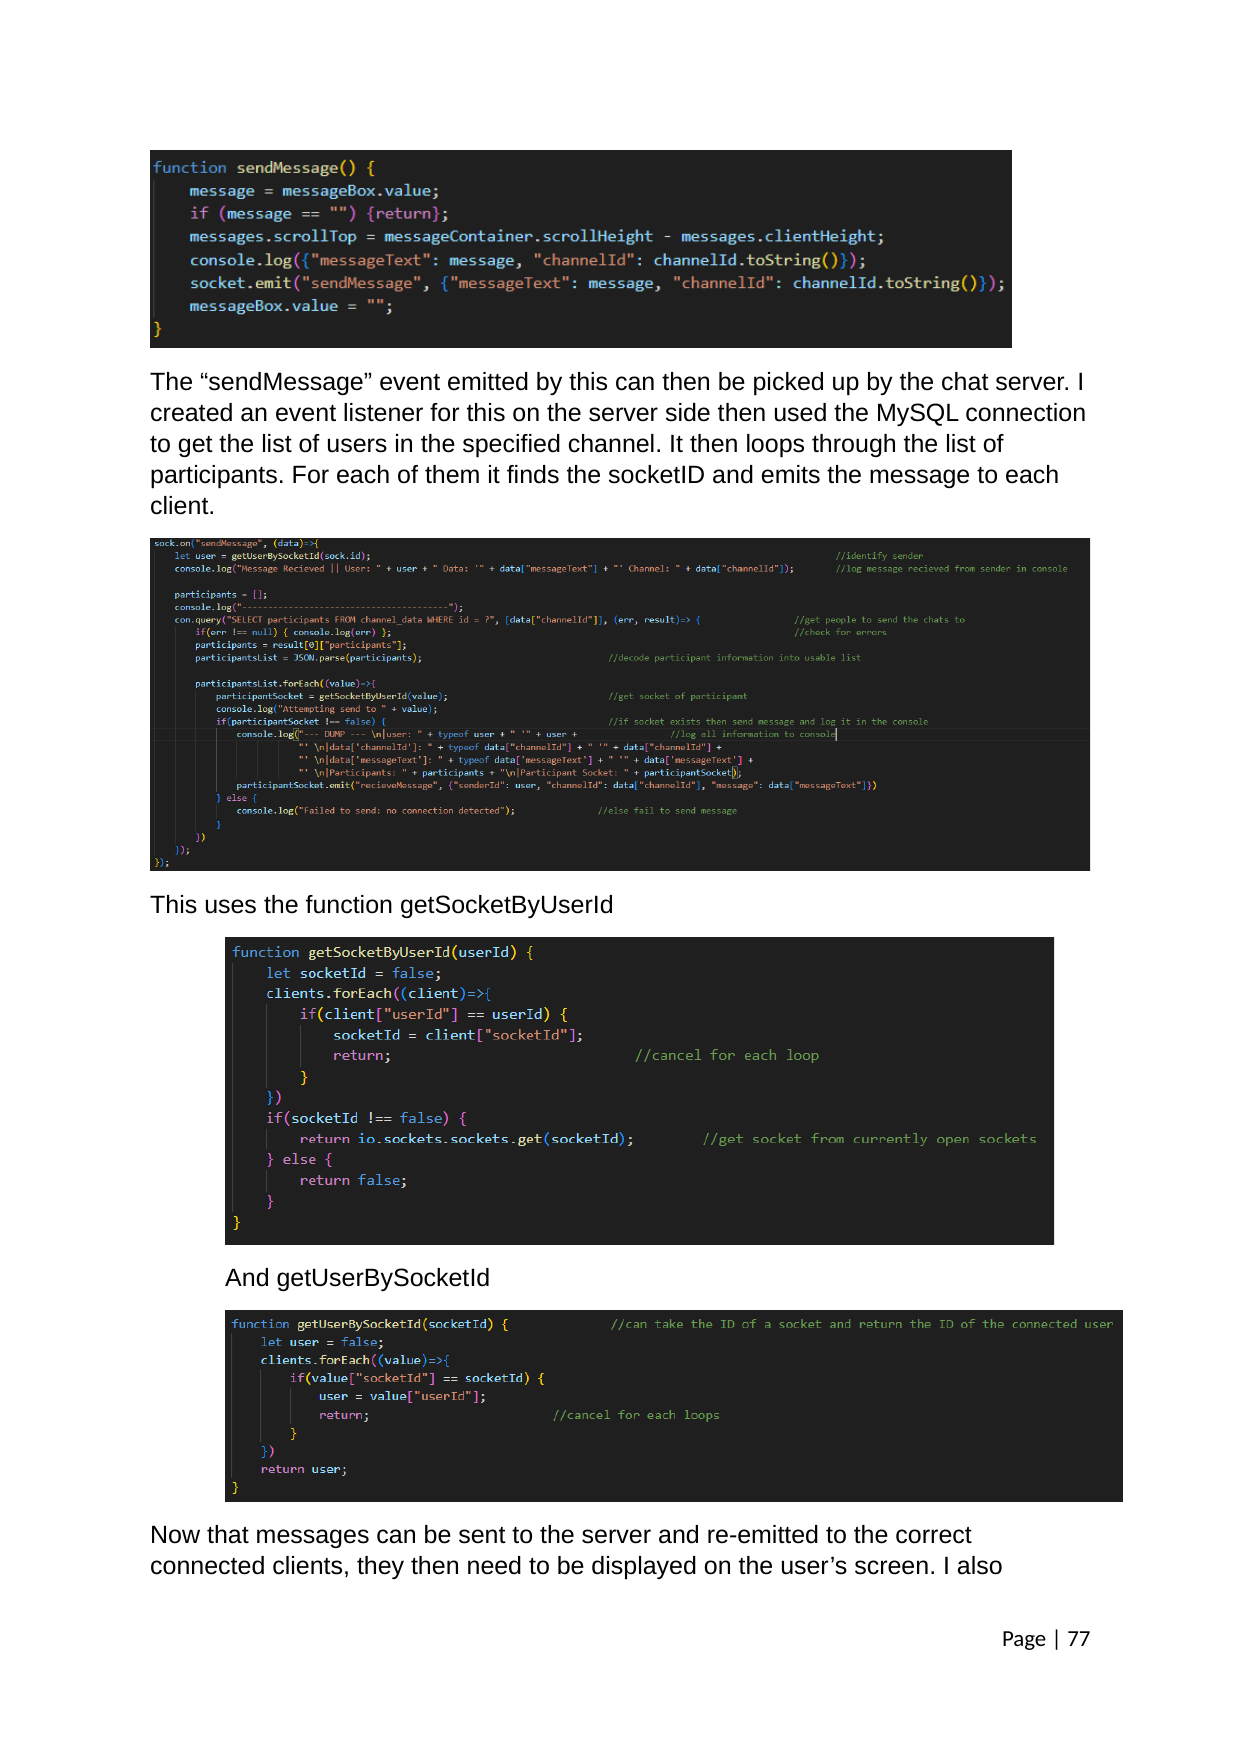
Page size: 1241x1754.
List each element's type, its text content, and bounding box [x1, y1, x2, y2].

text This uses the function getSocketByUserId [150, 890, 1090, 919]
text And getUserBySocketId [150, 1263, 1090, 1292]
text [150, 1520, 1090, 1580]
text The “sendMessage” event emitted by this can then be picked up by the chat server. I created an event listener for this on the server side then used the MySQL connection to get the list of users in the specified channel. It then loops through the list of participants. For each of them it finds the socketID and emits the message to each client. [150, 367, 1090, 520]
picture [150, 538, 1091, 871]
picture [150, 150, 1012, 348]
picture [225, 937, 1055, 1245]
picture [225, 1310, 1123, 1502]
